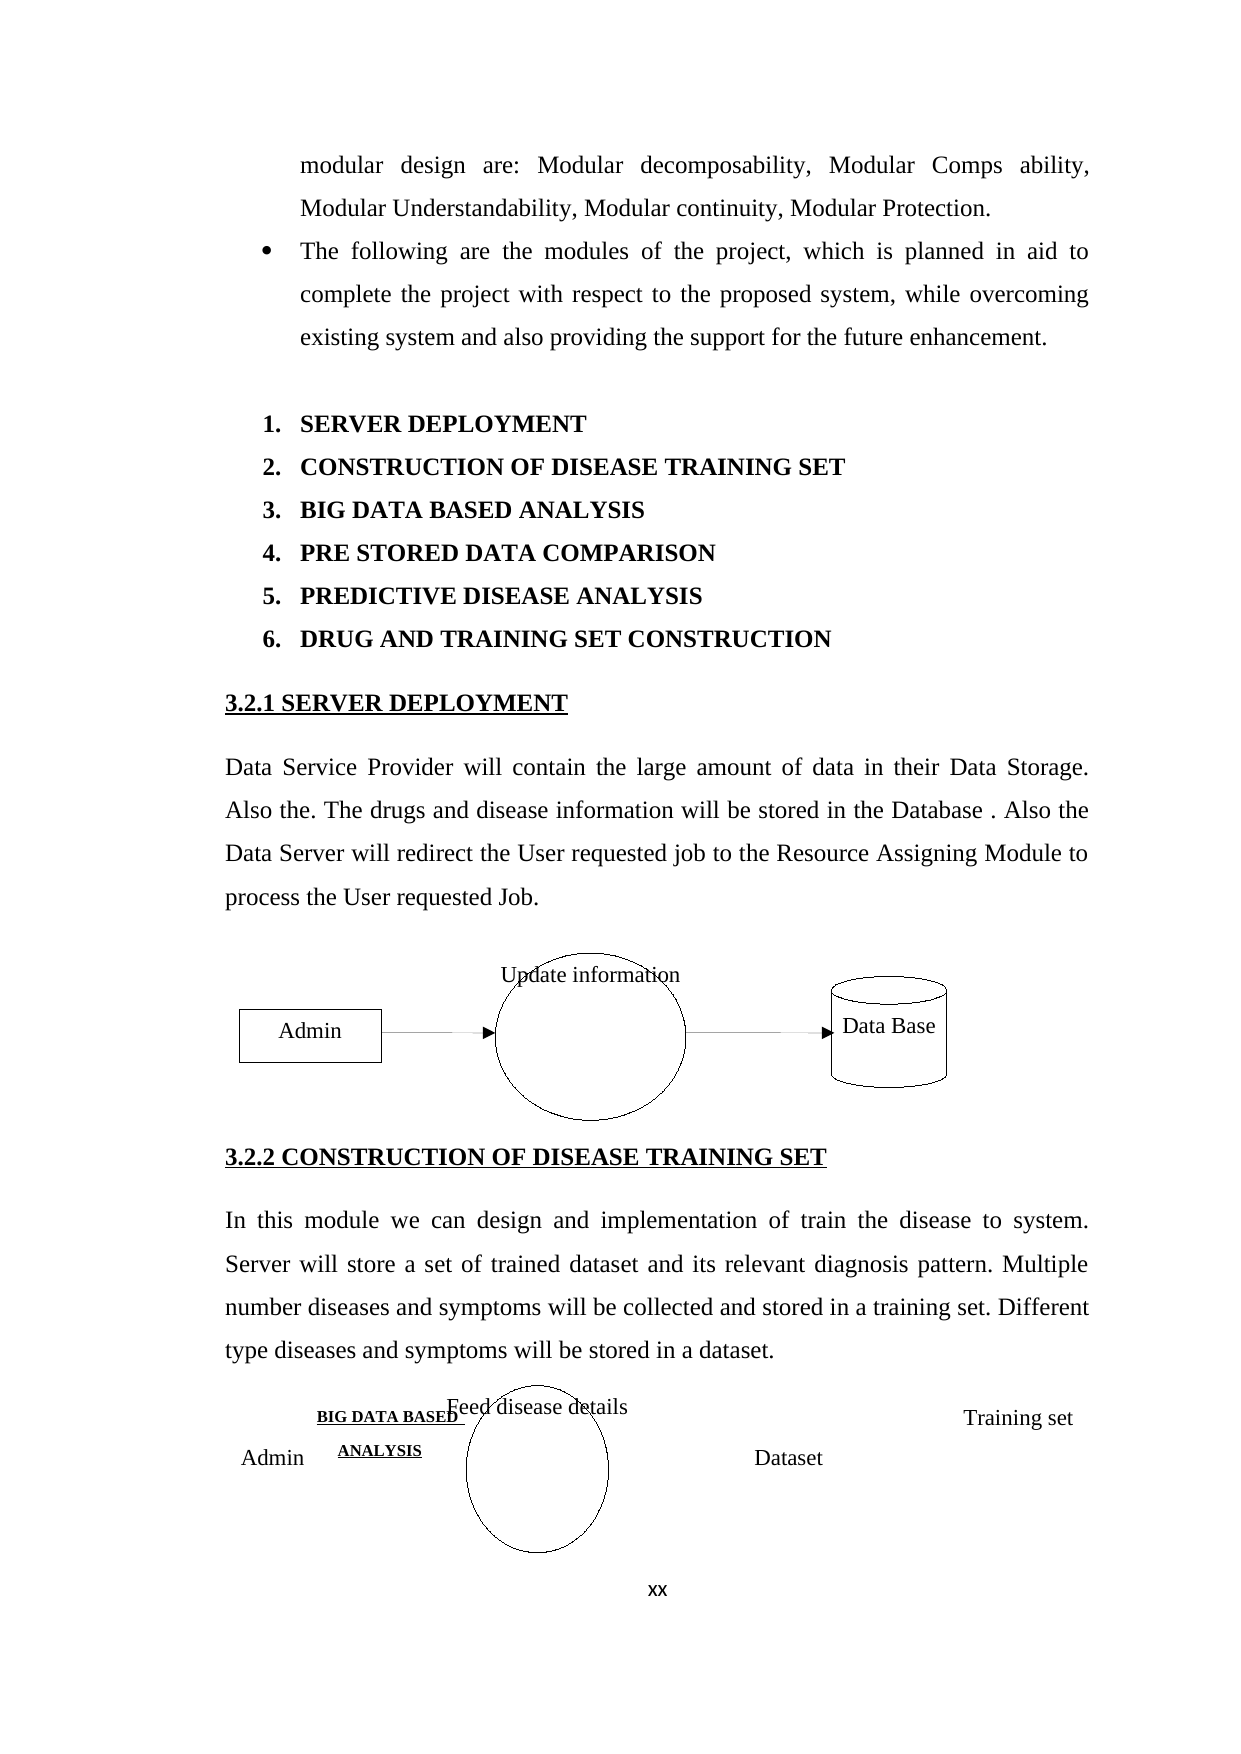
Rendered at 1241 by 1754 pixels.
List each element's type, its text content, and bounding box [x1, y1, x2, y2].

text 3.2.1 SERVER DEPLOYMENT [225, 688, 1090, 717]
list The following are the modules of the project, which is planned in aid to complete the project with respect to the proposed system, while overcoming existing system and also providing the support for the future enhancement. [262, 236, 1090, 351]
text Data Service Provider will contain the large amount of data in their Data Storage. Also the. The drugs and disease information will be stored in the Database . Also the Data Server will redirect the User requested job to the Resource Assigning Module to process the User requested Job. [225, 752, 1090, 910]
list DRUG AND TRAINING SET CONSTRUCTION [262, 624, 1090, 653]
list CONSTRUCTION OF DISEASE TRAINING SET [262, 452, 1090, 481]
list In this module we can design and implementation of train the disease to system. Server will store a set of trained dataset and its relevant diagnosis pattern. Multiple number diseases and symptoms will be collected and stored in a training set. Different type diseases and symptoms will be stored in a dataset. [225, 1206, 1090, 1364]
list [262, 150, 1090, 222]
list BIG DATA BASED ANALYSIS [262, 495, 1090, 524]
list PREDICTIVE DISEASE ANALYSIS [262, 581, 1090, 610]
list PRE STORED DATA COMPARISON [262, 538, 1090, 567]
text 3.2.2 CONSTRUCTION OF DISEASE TRAINING SET [225, 1142, 1090, 1170]
list BIG DATA BASED [225, 1407, 1090, 1426]
list SERVER DEPLOYMENT [262, 409, 1090, 437]
list ANALYSIS [225, 1440, 1090, 1459]
